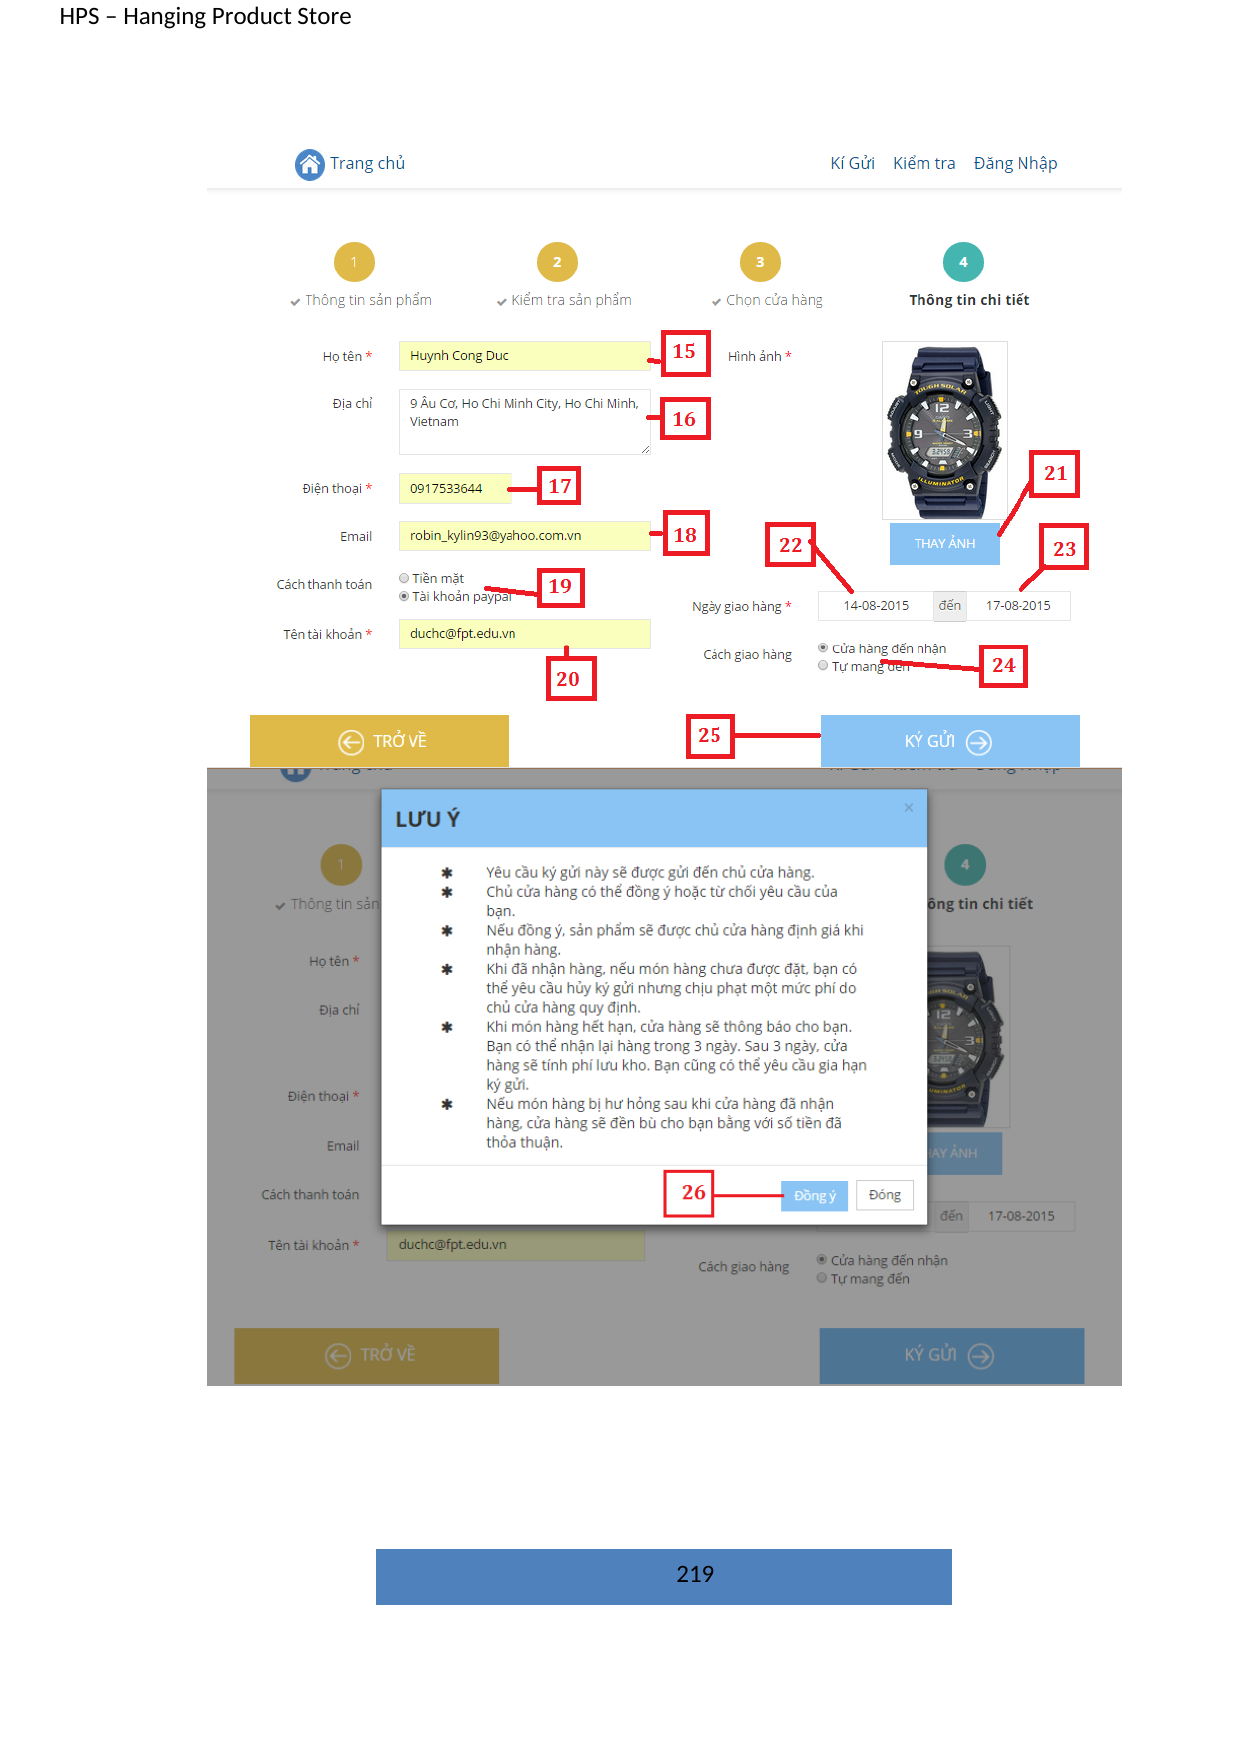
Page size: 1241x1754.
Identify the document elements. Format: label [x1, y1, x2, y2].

picture [207, 147, 1122, 1386]
